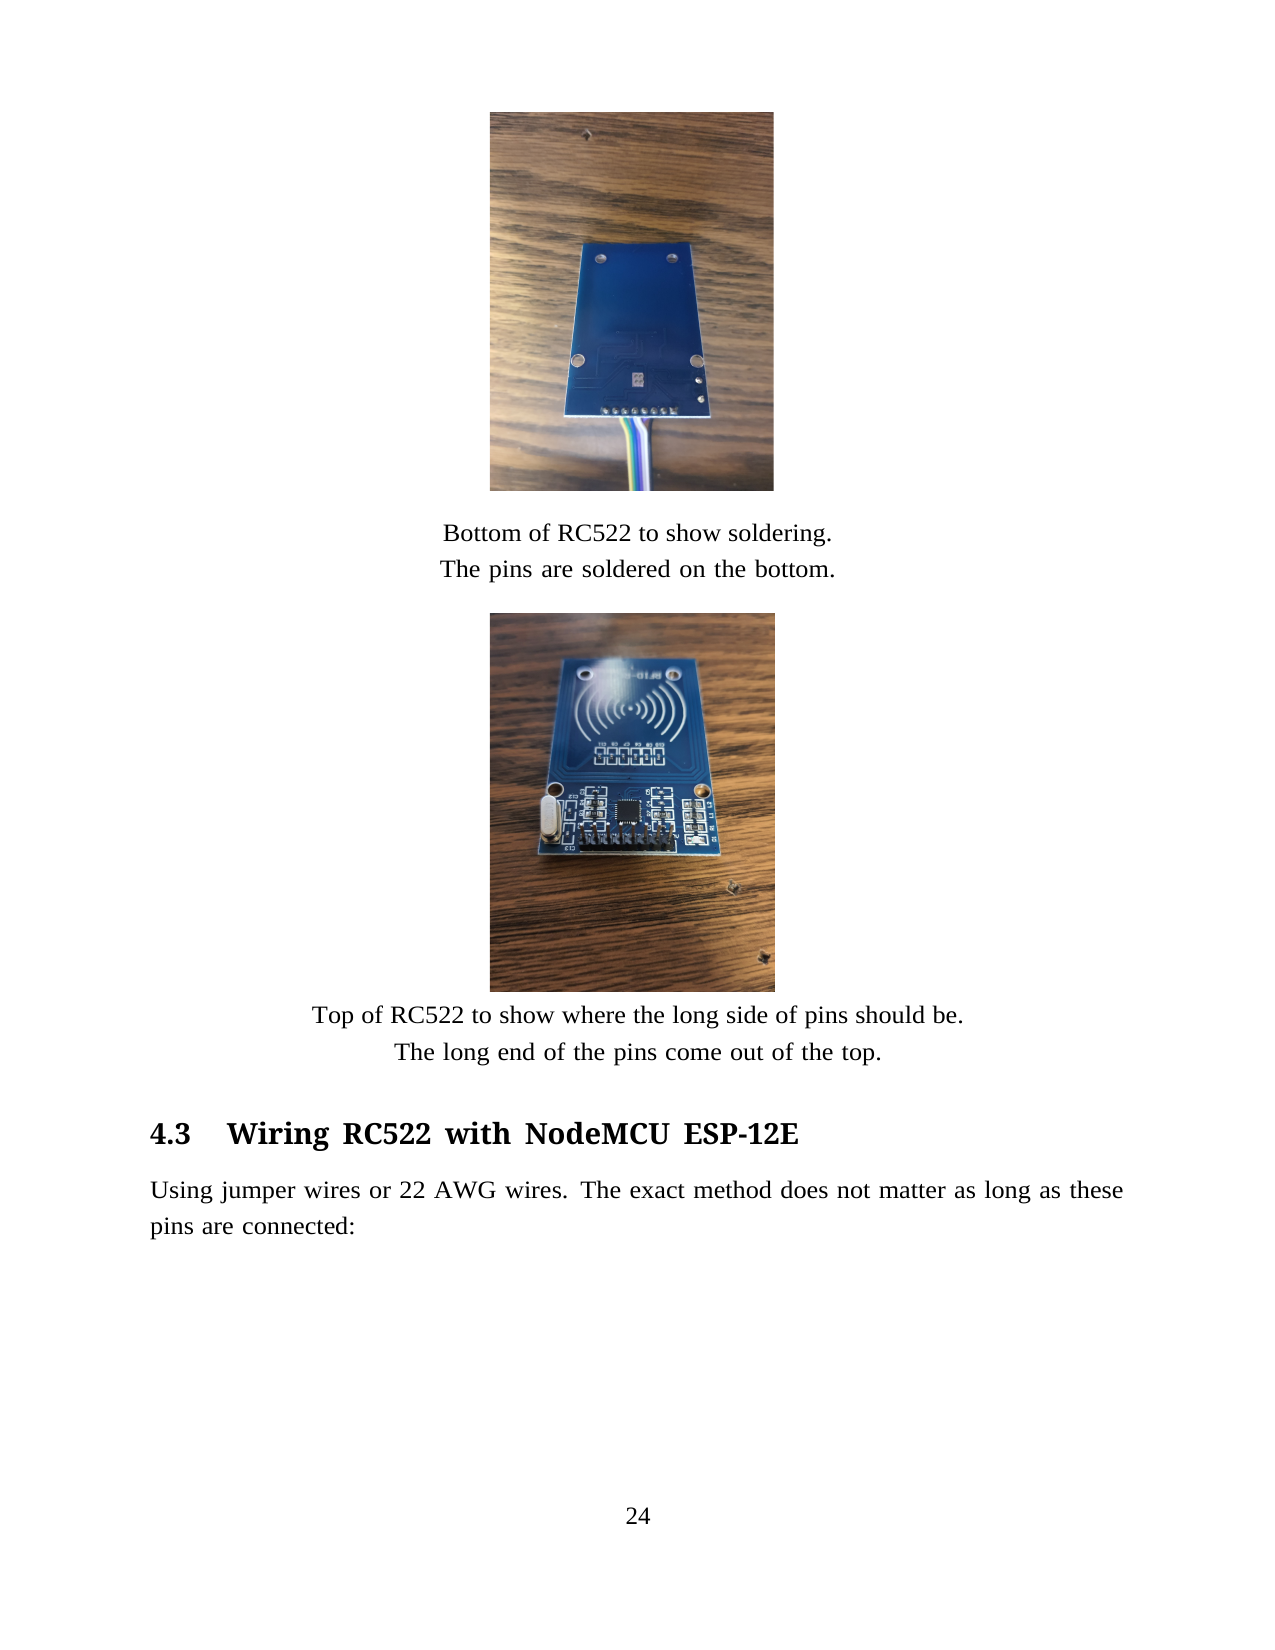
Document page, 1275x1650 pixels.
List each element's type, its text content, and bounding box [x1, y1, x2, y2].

picture [489, 112, 774, 491]
subtitle Wiring RC522 with NodeMCU ESP-12E [150, 1113, 1275, 1153]
text Bottom of RC522 to show soldering. The pins are soldered on the bottom. [438, 518, 837, 583]
text The long end of the pins come out of the top. [163, 1037, 1112, 1065]
text Using jumper wires or 22 AWG wires. The exact method does not matter as long as these pins are connected: [150, 1175, 1125, 1240]
picture [489, 613, 775, 992]
